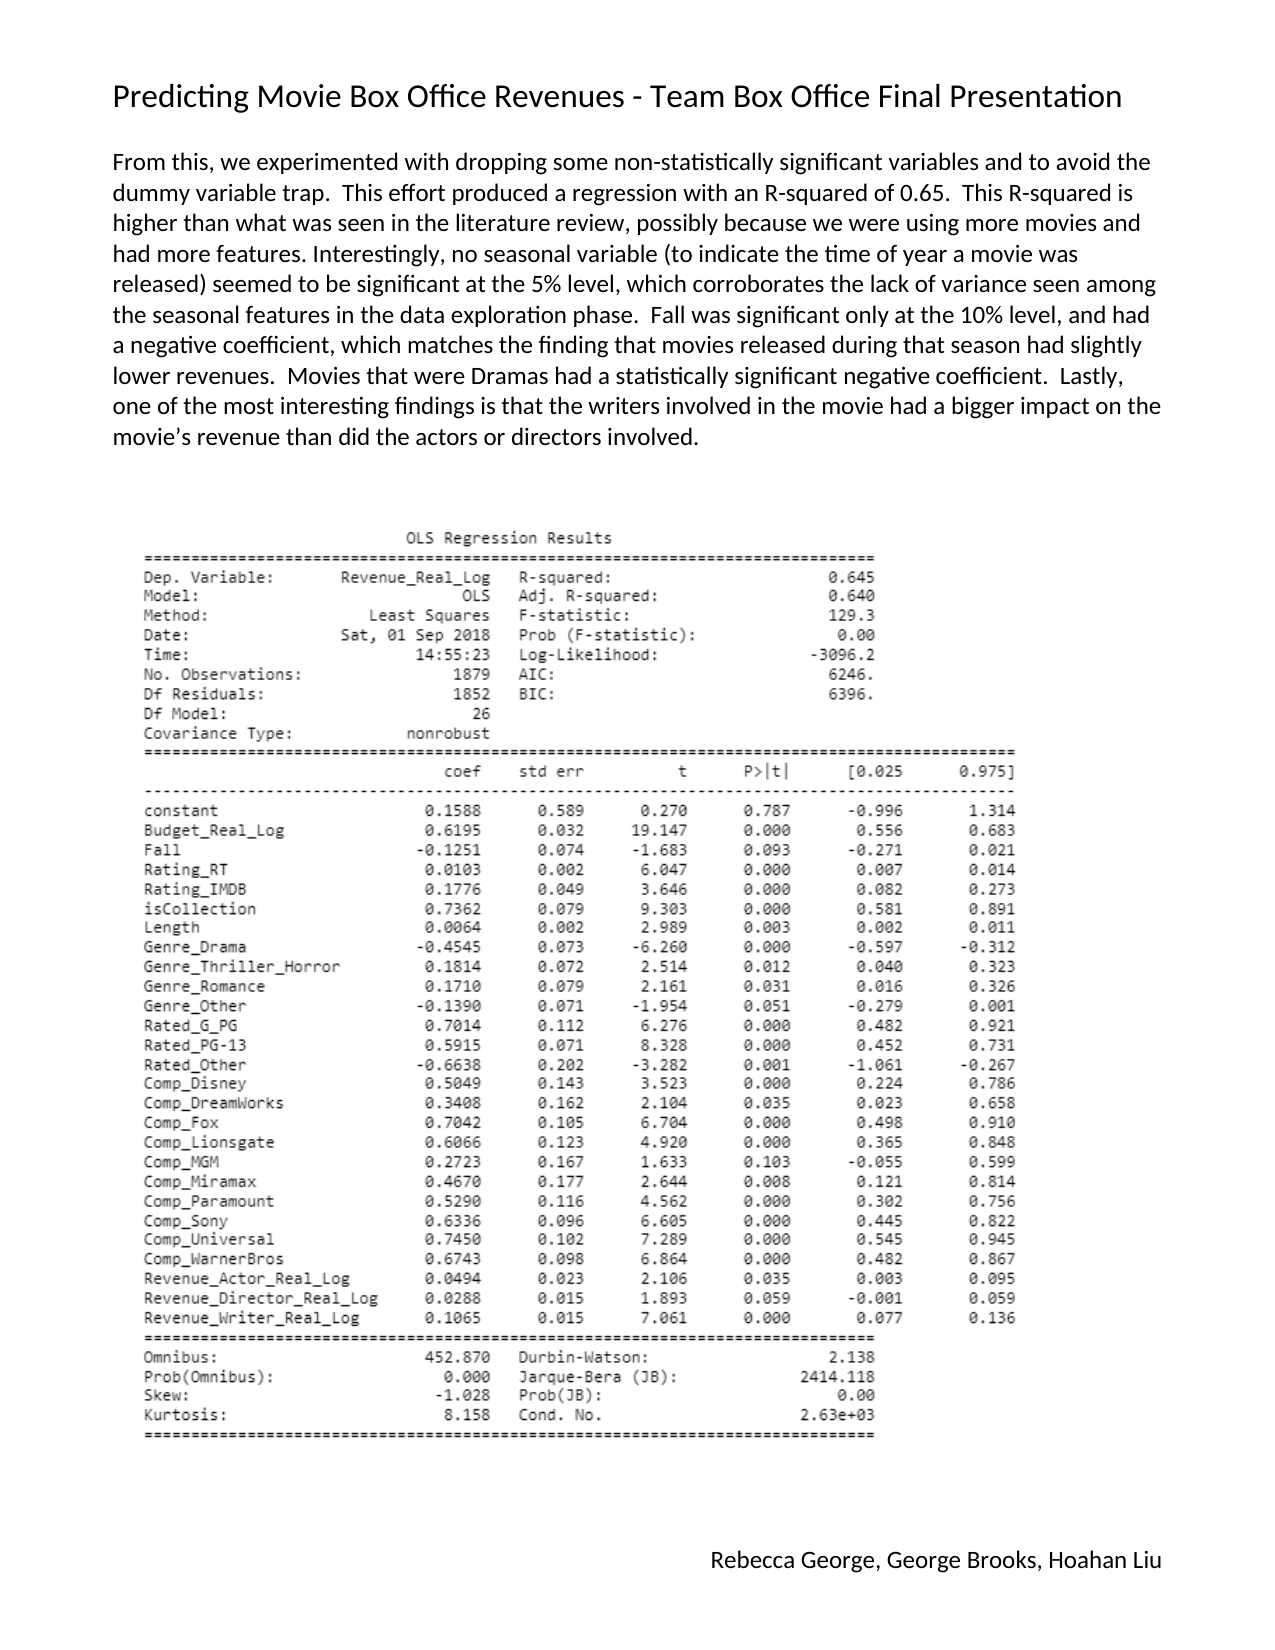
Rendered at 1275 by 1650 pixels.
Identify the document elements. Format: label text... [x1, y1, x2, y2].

text From this, we experimented with dropping some non-statistically significant variables and to avoid the dummy variable trap. This effort produced a regression with an R-squared of 0.65. This R-squared is higher than what was seen in the literature review, possibly because we were using more movies and had more features. Interestingly, no seasonal variable (to indicate the time of year a movie was released) seemed to be significant at the 5% level, which corroborates the lack of variance seen among the seasonal features in the data exploration phase. Fall was significant only at the 10% level, and had a negative coefficient, which matches the finding that movies released during that season had slightly lower revenues. Movies that were Dramas had a statistically significant negative coefficient. Lastly, one of the most interesting findings is that the writers involved in the movie had a bigger impact on the movie’s revenue than did the actors or directors involved. [112, 146, 1162, 451]
picture [112, 525, 1088, 1456]
